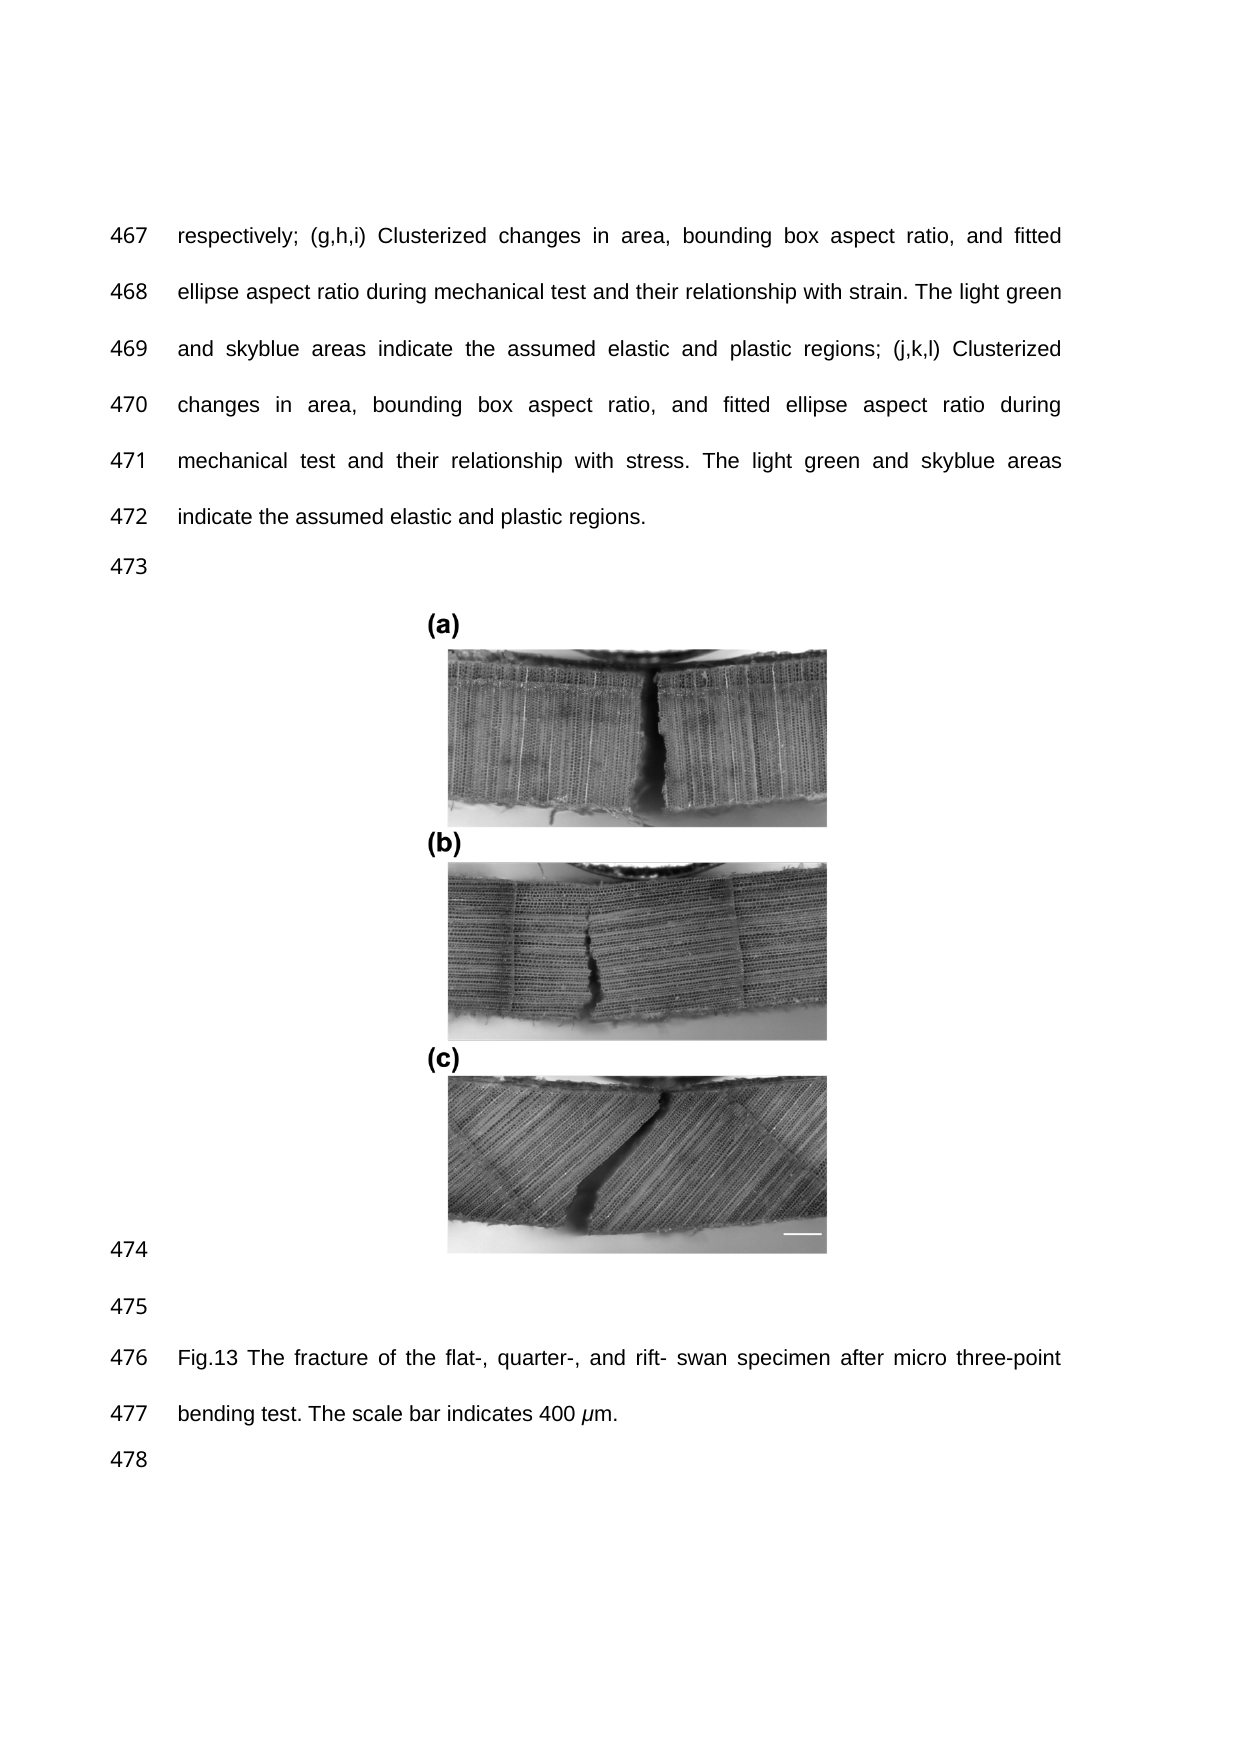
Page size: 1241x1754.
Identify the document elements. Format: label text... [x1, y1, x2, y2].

text Fig.13 The fracture of the flat-, quarter-, and rift- swan specimen after micro three-point bending test. The scale bar indicates 400 μm. [177, 1338, 1063, 1432]
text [177, 217, 1063, 536]
picture [409, 598, 831, 1258]
